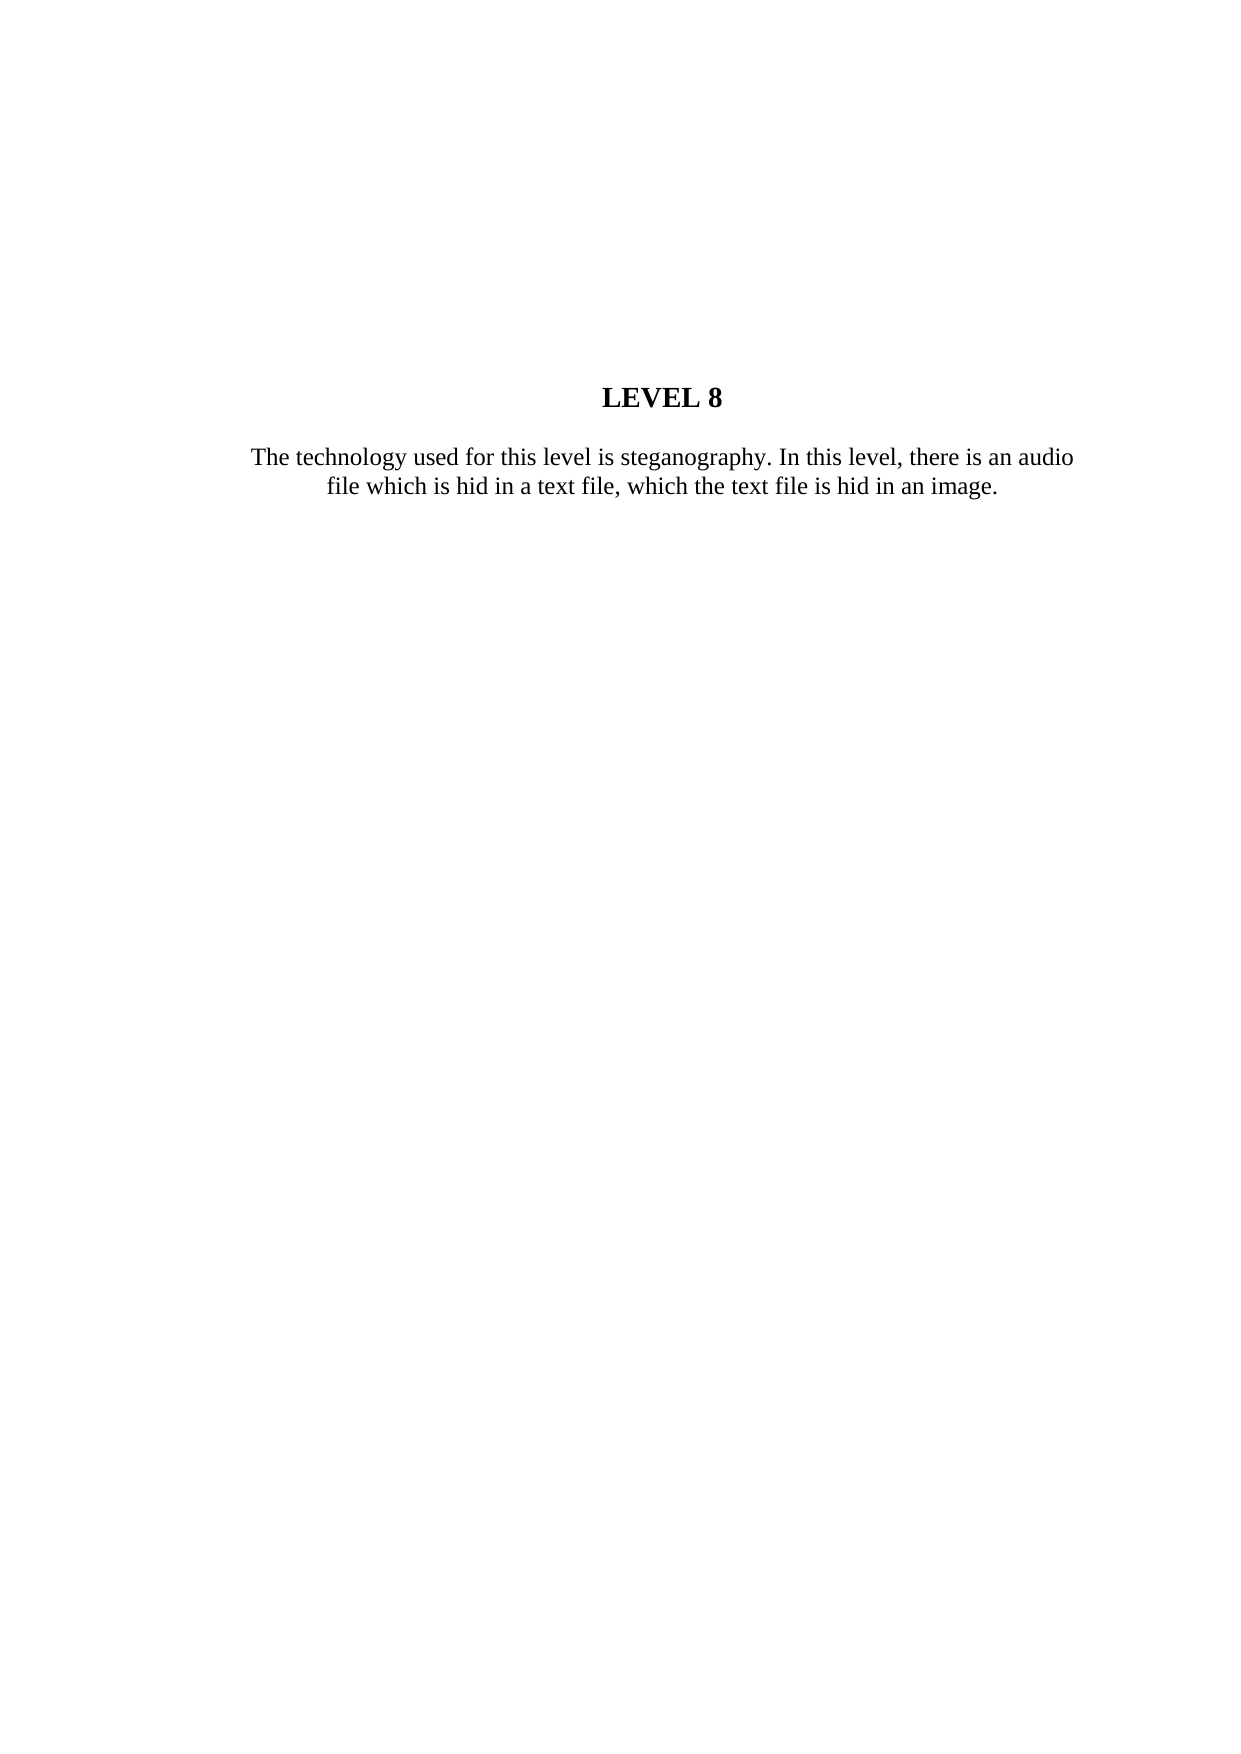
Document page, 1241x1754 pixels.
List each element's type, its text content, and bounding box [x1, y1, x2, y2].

text LEVEL 8 [234, 380, 1090, 413]
text The technology used for this level is steganography. In this level, there is an audio file which is hid in a text file, which the text file is hid in an image. [234, 442, 1090, 500]
